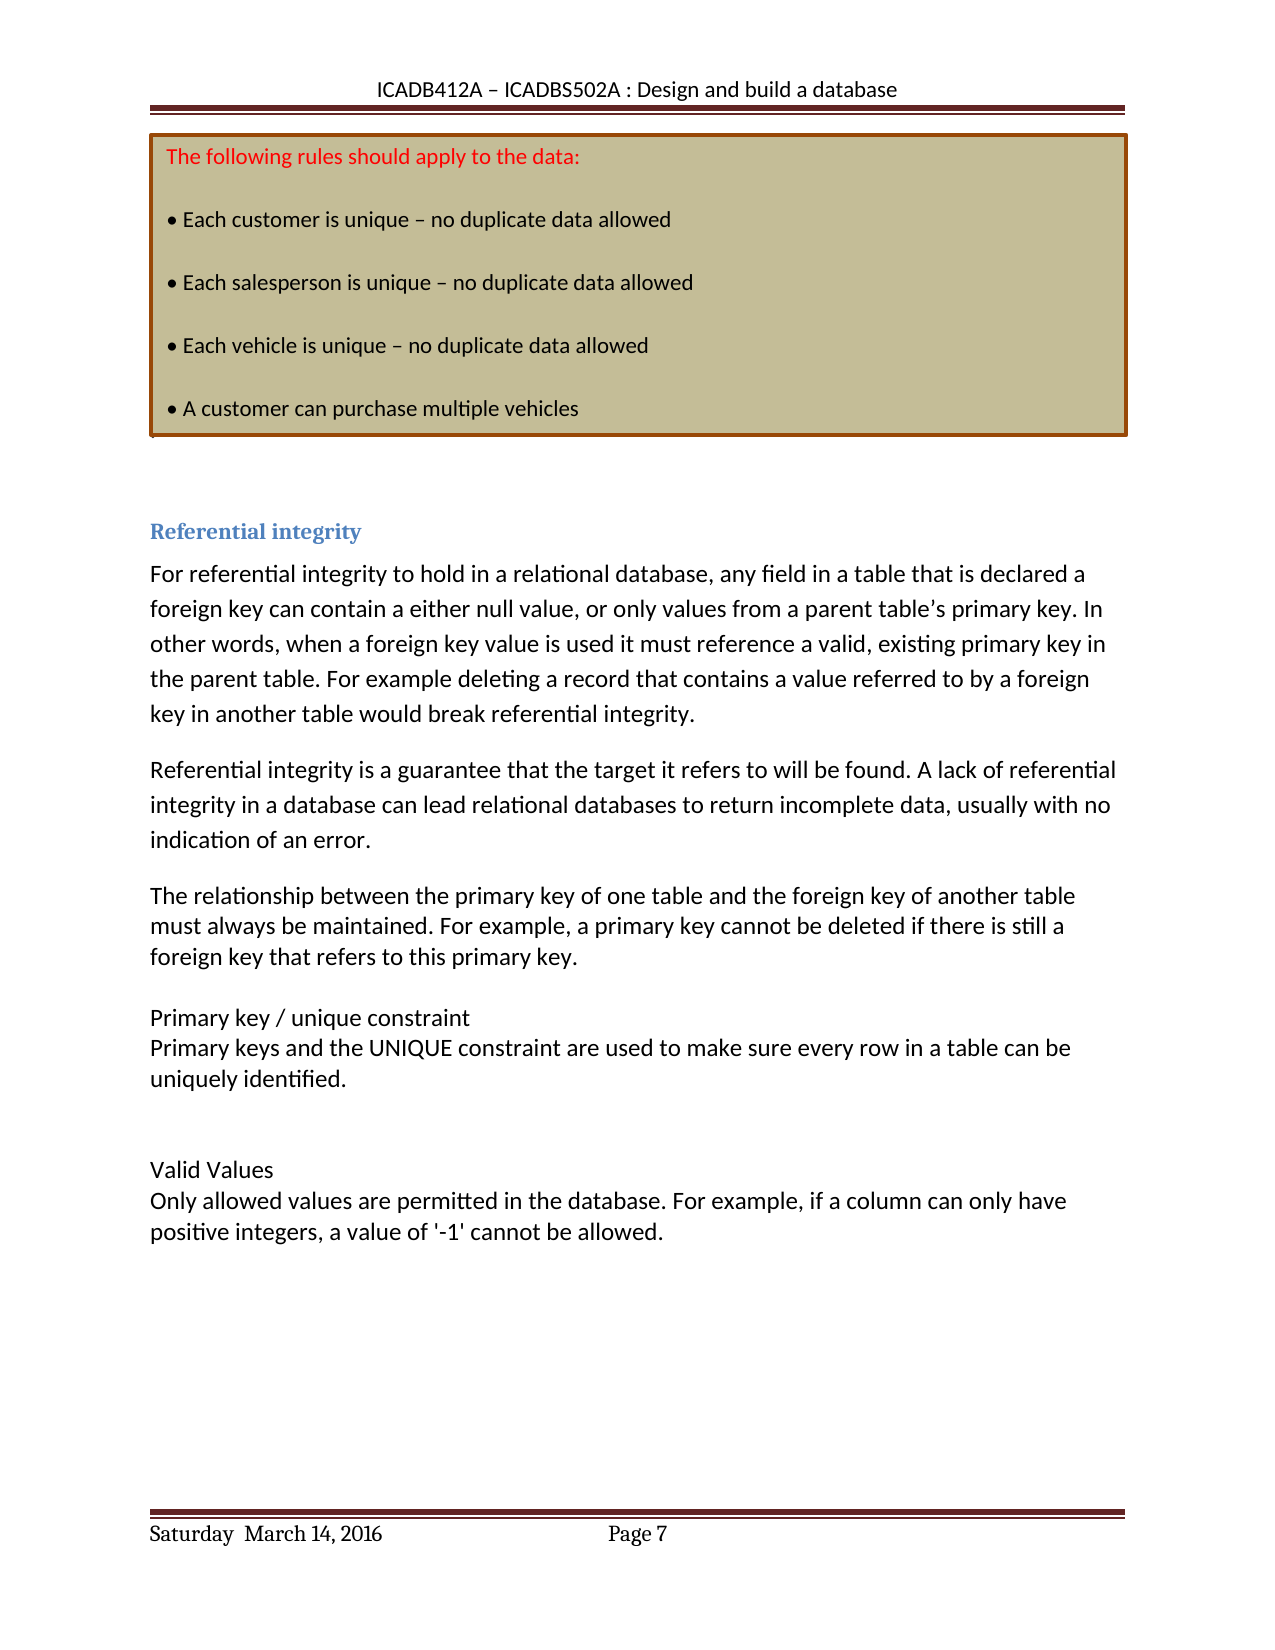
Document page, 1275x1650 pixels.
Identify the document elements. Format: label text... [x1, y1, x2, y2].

text Primary key / unique constraint [150, 1002, 1125, 1032]
text Primary keys and the UNIQUE constraint are used to make sure every row in a table can be uniquely identified. [150, 1032, 1125, 1093]
text Only allowed values are permitted in the database. For example, if a column can only have positive integers, a value of '-1' cannot be allowed. [150, 1185, 1125, 1246]
text The relationship between the primary key of one table and the foreign key of another table must always be maintained. For example, a primary key cannot be deleted if there is still a foreign key that refers to this primary key. [150, 880, 1125, 971]
subtitle Referential integrity [150, 519, 1125, 545]
text Valid Values [150, 1154, 1125, 1185]
text For referential integrity to hold in a relational database, any field in a table that is declared a foreign key can contain a either null value, or only values from a parent table’s primary key. In other words, when a foreign key value is used it must reference a valid, existing primary key in the parent table. For example deleting a record that contains a value referred to by a foreign key in another table would break referential integrity. [150, 558, 1125, 729]
text Referential integrity is a guarantee that the target it refers to will be found. A lack of referential integrity in a database can lead relational databases to return incomplete data, usually with no indication of an error. [150, 754, 1125, 854]
